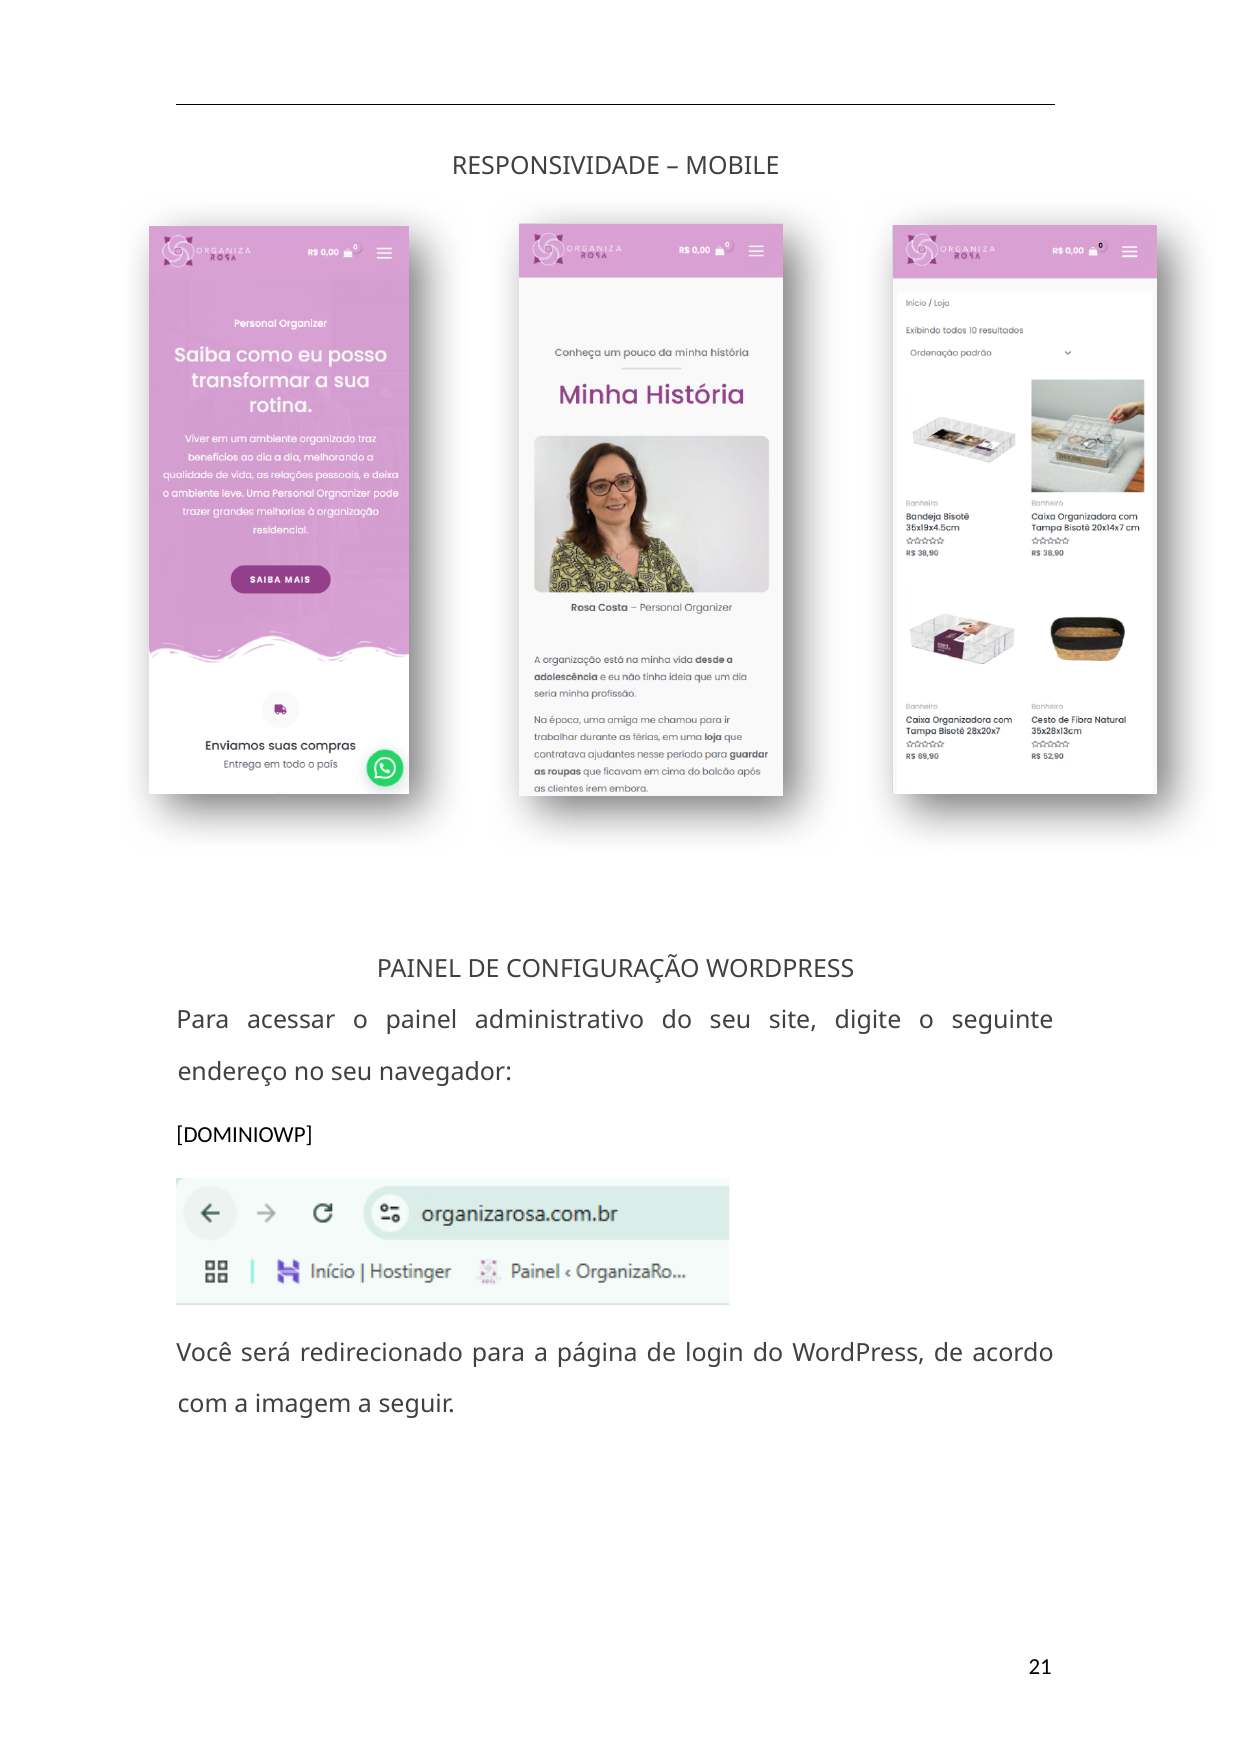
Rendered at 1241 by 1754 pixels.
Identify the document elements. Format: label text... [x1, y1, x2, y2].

picture [519, 223, 783, 796]
text Para acessar o painel administrativo do seu site, digite o seguinte endereço no seu navegador: [176, 1002, 1055, 1087]
table_header [113, 199, 483, 884]
text Você será redirecionado para a página de login do WordPress, de acordo com a imagem a seguir. [176, 1334, 1055, 1419]
table_header [483, 199, 856, 884]
text [DOMINIOWP] [176, 1120, 1055, 1148]
subtitle PAINEL DE CONFIGURAÇÃO WORDPRESS [176, 951, 1055, 985]
picture [149, 226, 409, 794]
subtitle RESPONSIVIDADE – MOBILE [176, 148, 1055, 182]
table_header [856, 199, 1230, 884]
picture [176, 1178, 730, 1305]
picture [892, 225, 1157, 794]
